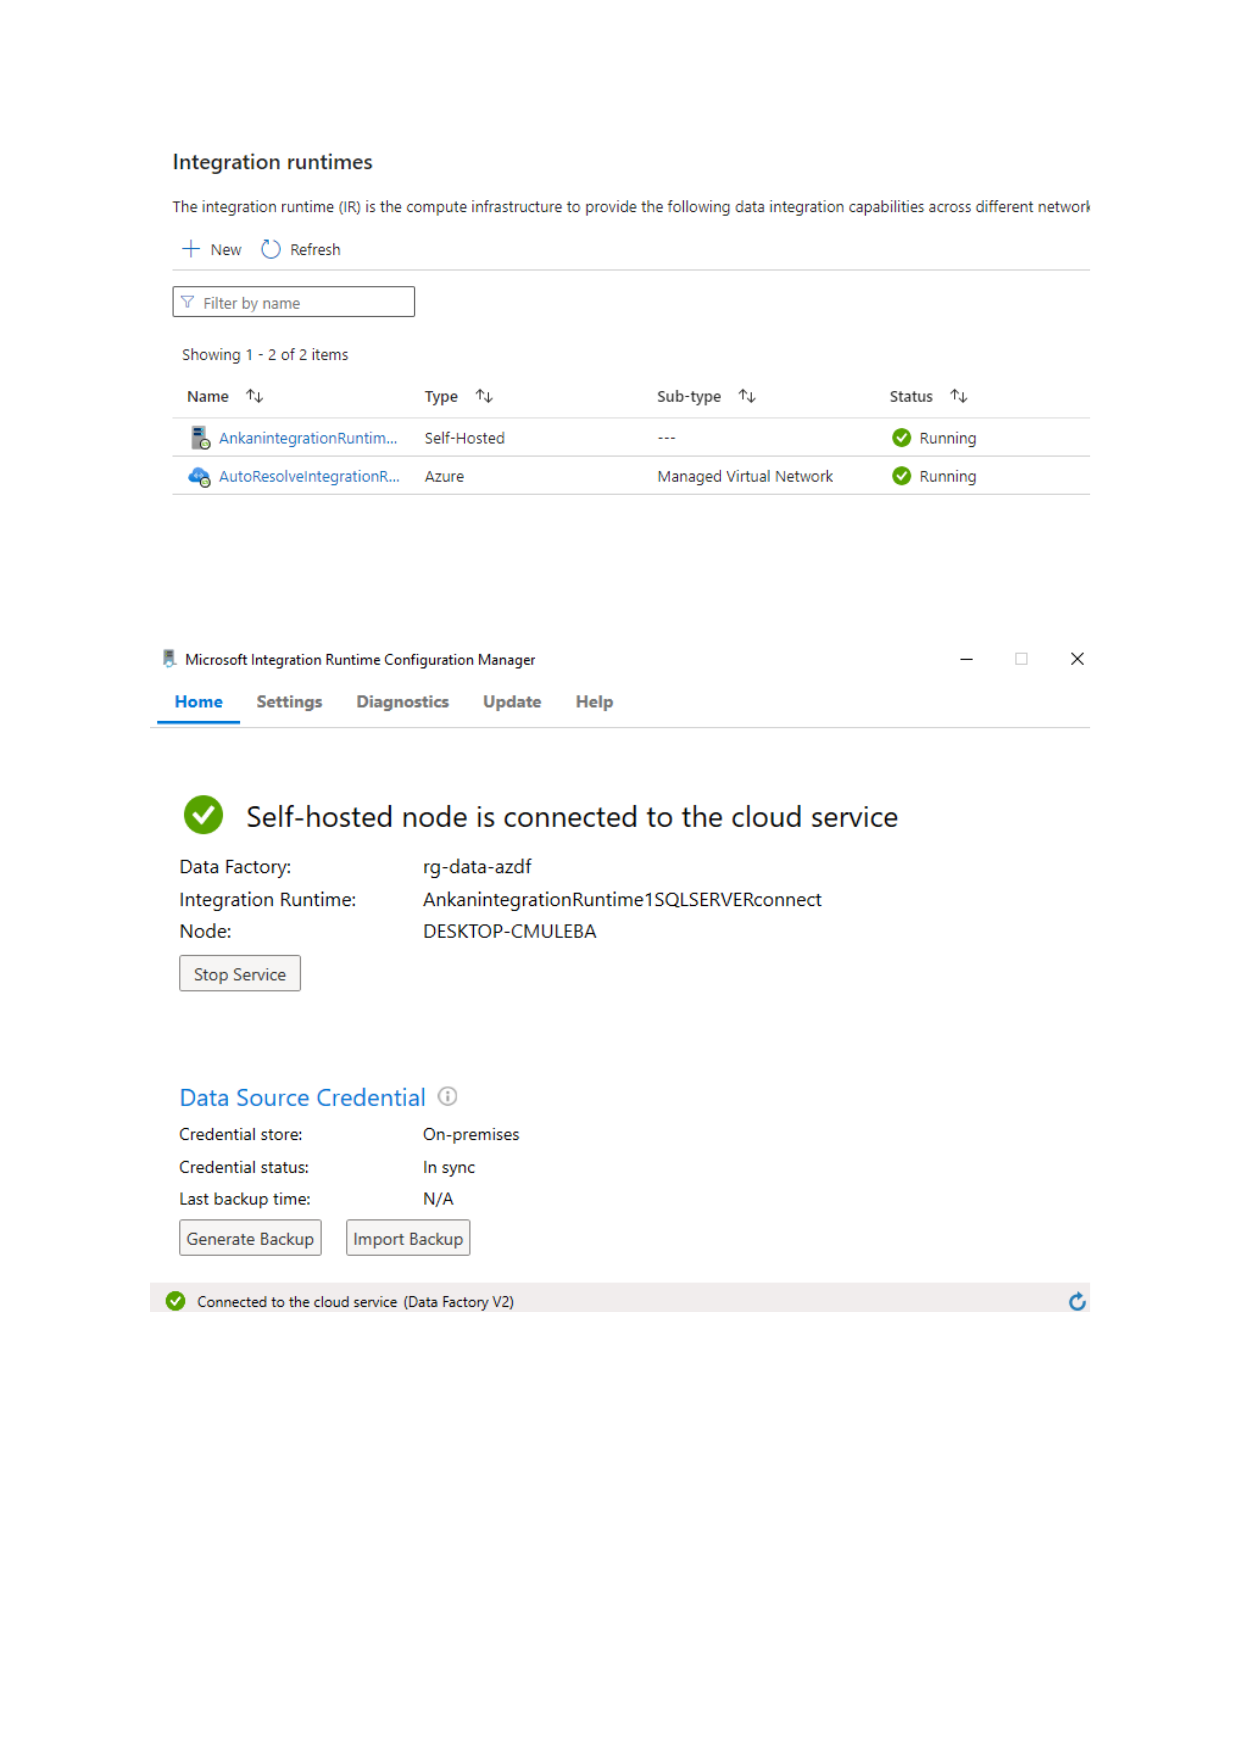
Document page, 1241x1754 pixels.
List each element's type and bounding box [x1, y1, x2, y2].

picture [150, 643, 1091, 1312]
picture [150, 150, 1091, 625]
